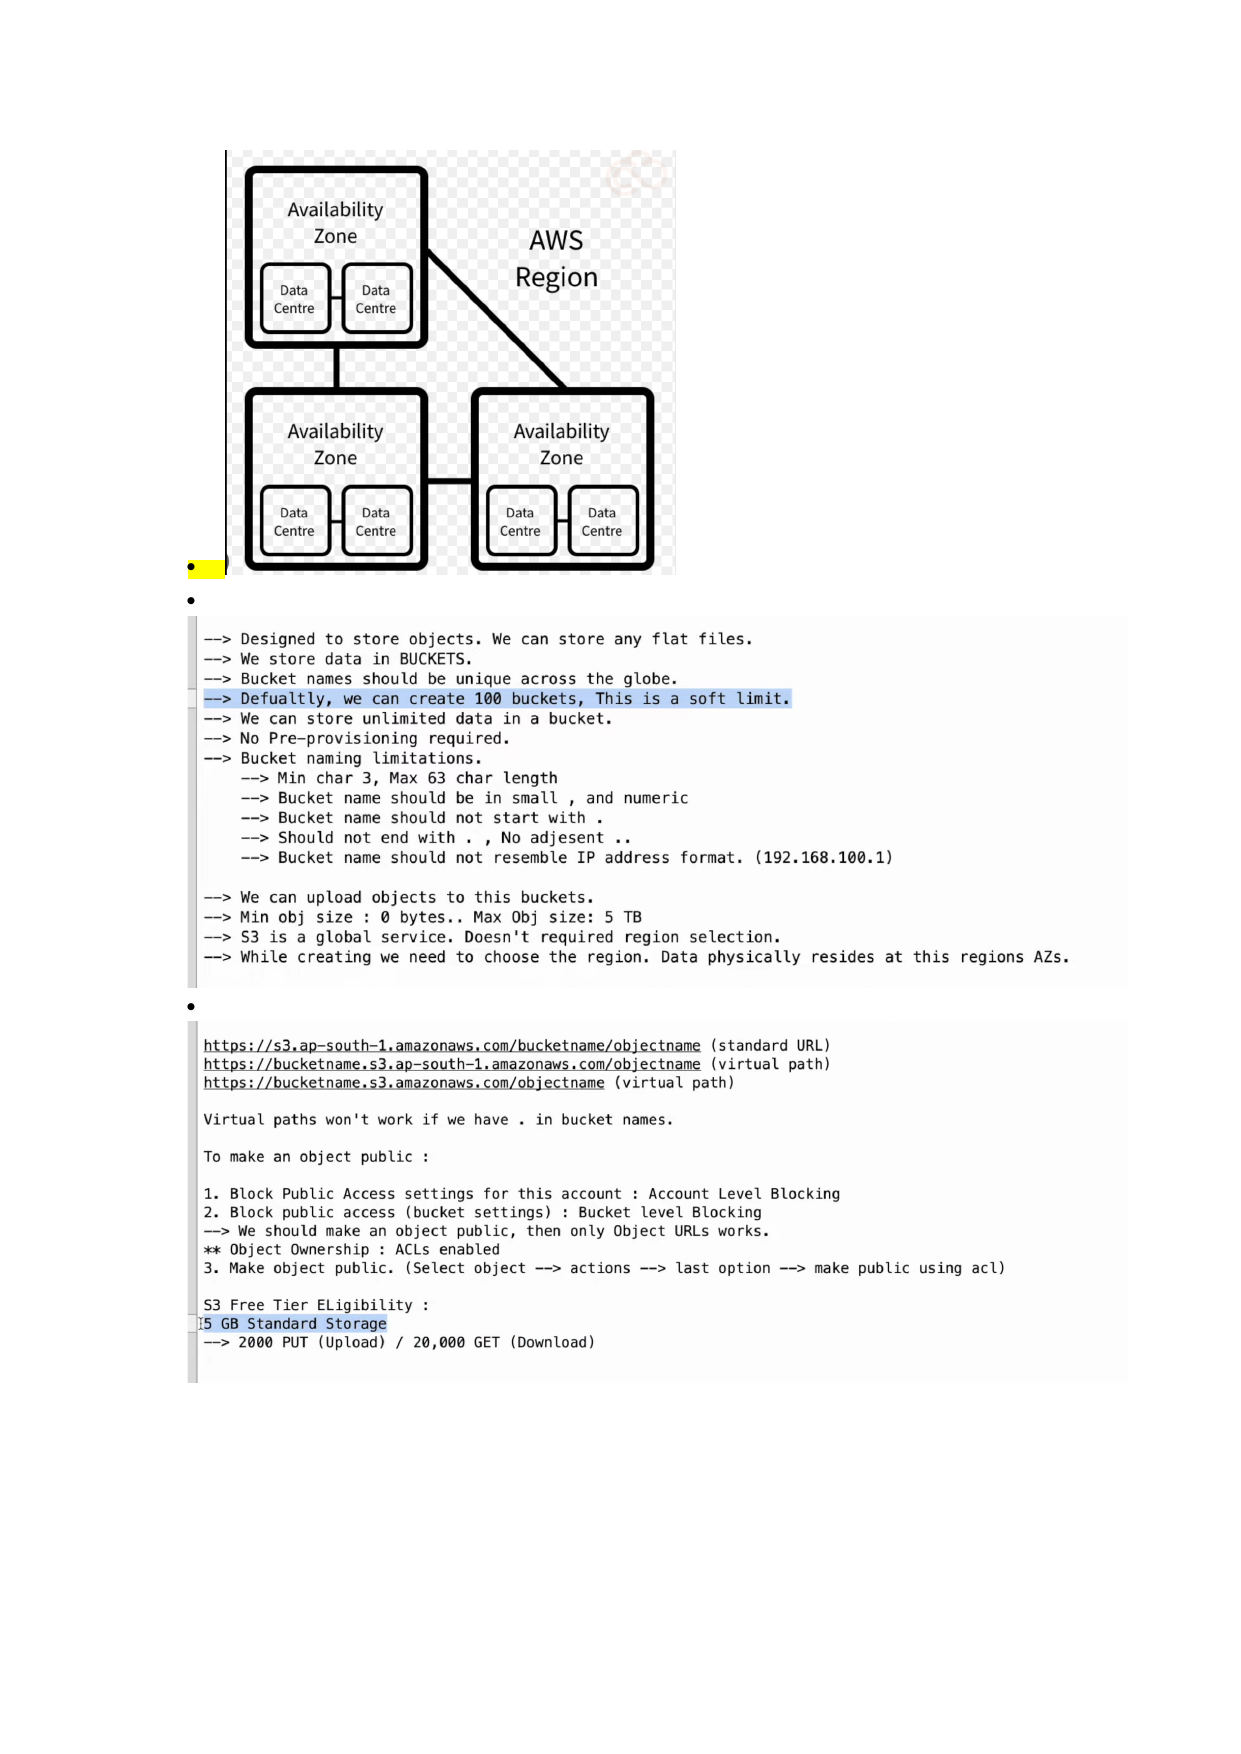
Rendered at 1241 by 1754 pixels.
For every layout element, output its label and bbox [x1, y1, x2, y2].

picture [187, 1021, 1128, 1383]
picture [225, 150, 675, 575]
picture [187, 616, 1128, 988]
